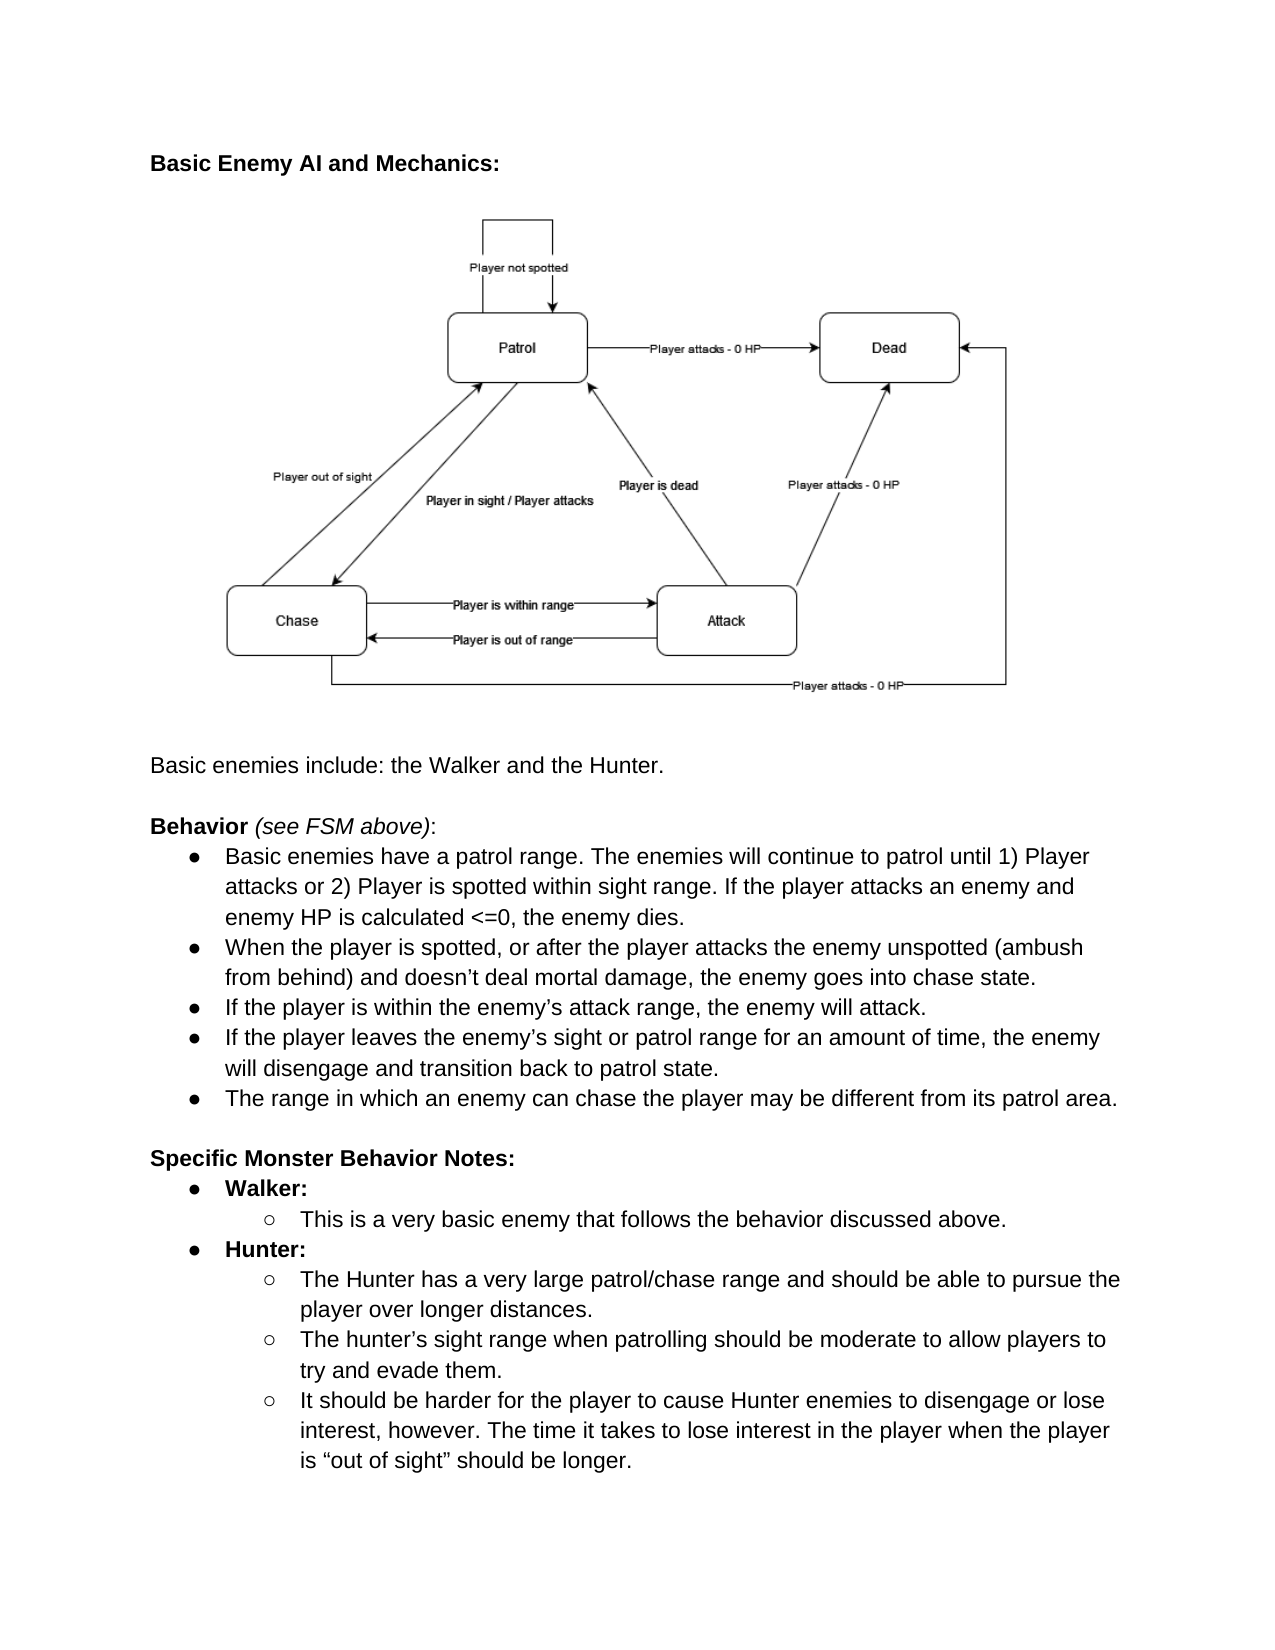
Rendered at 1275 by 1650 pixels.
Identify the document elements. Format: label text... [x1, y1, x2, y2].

list This is a very basic enemy that follows the behavior discussed above. [262, 1206, 1125, 1232]
list It should be harder for the player to cause Hunter enemies to disengage or lose interest, however. The time it takes to lose interest in the player when the player is “out of sight” should be longer. [262, 1387, 1125, 1474]
text Basic Enemy AI and Mechanics: [150, 150, 1125, 176]
list If the player is within the enemy’s attack range, the enemy will attack. [187, 994, 1125, 1021]
text Behavior (see FSM above): [150, 813, 1125, 839]
list When the player is spotted, or after the player attacks the enemy unspotted (ambush from behind) and doesn’t deal mortal damage, the enemy goes into chase state. [187, 934, 1125, 990]
list If the player leaves the enemy’s sight or patrol range for an amount of time, the enemy will disengage and transition back to patrol state. [187, 1024, 1125, 1081]
list The Hunter has a very large patrol/chase range and should be able to pursue the player over longer distances. [262, 1266, 1125, 1323]
picture [215, 180, 1060, 749]
list The hunter’s sight range when patrolling should be moderate to allow players to try and evade them. [262, 1326, 1125, 1383]
list The range in which an enemy can chase the player may be different from its patrol area. [187, 1085, 1125, 1111]
text Specific Monster Behavior Notes: [150, 1145, 1125, 1172]
list Basic enemies have a patrol range. The enemies will continue to patrol until 1) Player attacks or 2) Player is spotted within sight range. If the player attacks an enemy and enemy HP is calculated <=0, the enemy dies. [187, 843, 1125, 930]
list Hunter: [187, 1236, 1125, 1262]
list Walker: [187, 1175, 1125, 1202]
text Basic enemies include: the Walker and the Hunter. [150, 752, 1125, 779]
